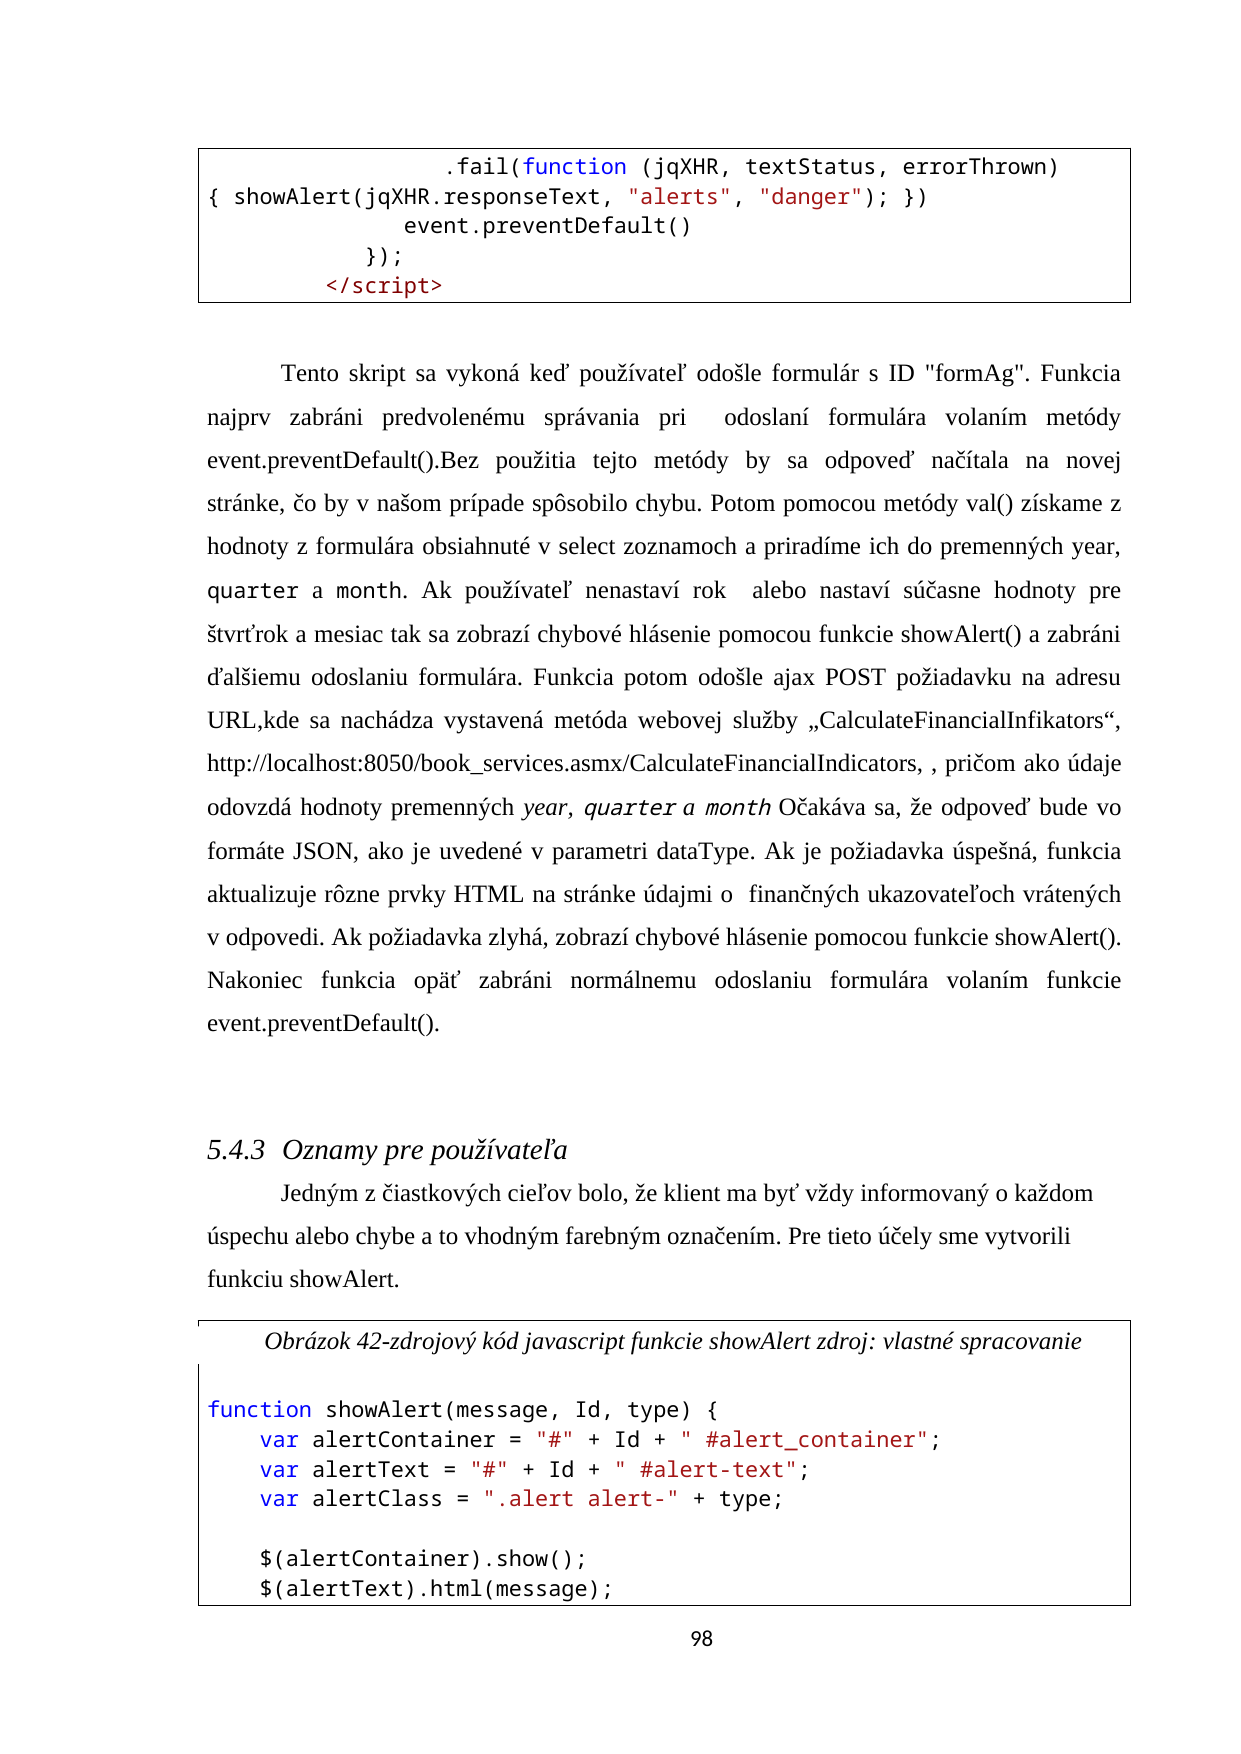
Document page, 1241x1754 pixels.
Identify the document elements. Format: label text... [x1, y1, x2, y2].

text event.preventDefault() [207, 210, 1122, 240]
text function showAlert(message, Id, type) { [199, 1321, 1130, 1424]
text Jedným z čiastkových cieľov bolo, že klient ma byť vždy informovaný o každom úspechu alebo chybe a to vhodným farebným označením. Pre tieto účely sme vytvorili funkciu showAlert. [207, 1178, 1122, 1293]
text var alertContainer = "#" + Id + " #alert_container"; [207, 1424, 1122, 1454]
text $(alertContainer).show(); [207, 1543, 1122, 1570]
text .fail(function (jqXHR, textStatus, errorThrown) { showAlert(jqXHR.responseText, "alerts", "danger"); }) [199, 149, 1130, 210]
text }); [207, 240, 1122, 267]
text </script> [199, 267, 1130, 302]
subtitle Oznamy pre používateľa [207, 1132, 1122, 1166]
text var alertText = "#" + Id + " #alert-text"; [207, 1454, 1122, 1483]
text var alertClass = ".alert alert-" + type; [207, 1483, 1122, 1513]
text $(alertText).html(message); [199, 1570, 1130, 1605]
text Tento skript sa vykoná keď používateľ odošle formulár s ID "formAg". Funkcia najprv zabráni predvolenému správania pri odoslaní formulára volaním metódy event.preventDefault().Bez použitia tejto metódy by sa odpoveď načítala na novej stránke, čo by v našom prípade spôsobilo chybu. Potom pomocou metódy val() získame z hodnoty z formulára obsiahnuté v select zoznamoch a priradíme ich do premenných year, quarter a month. Ak používateľ nenastaví rok alebo nastaví súčasne hodnoty pre štvrťrok a mesiac tak sa zobrazí chybové hlásenie pomocou funkcie showAlert() a zabráni ďalšiemu odoslaniu formulára. Funkcia potom odošle ajax POST požiadavku na adresu URL,kde sa nachádza vystavená metóda webovej služby „CalculateFinancialInfikators“, http://localhost:8050/book_services.asmx/CalculateFinancialIndicators, , pričom ako údaje odovzdá hodnoty premenných year, quarter a month Očakáva sa, že odpoveď bude vo formáte JSON, ako je uvedené v parametri dataType. Ak je požiadavka úspešná, funkcia aktualizuje rôzne prvky HTML na stránke údajmi o finančných ukazovateľoch vrátených v odpovedi. Ak požiadavka zlyhá, zobrazí chybové hlásenie pomocou funkcie showAlert(). Nakoniec funkcia opäť zabráni normálnemu odoslaniu formulára volaním funkcie event.preventDefault(). [207, 358, 1122, 1037]
